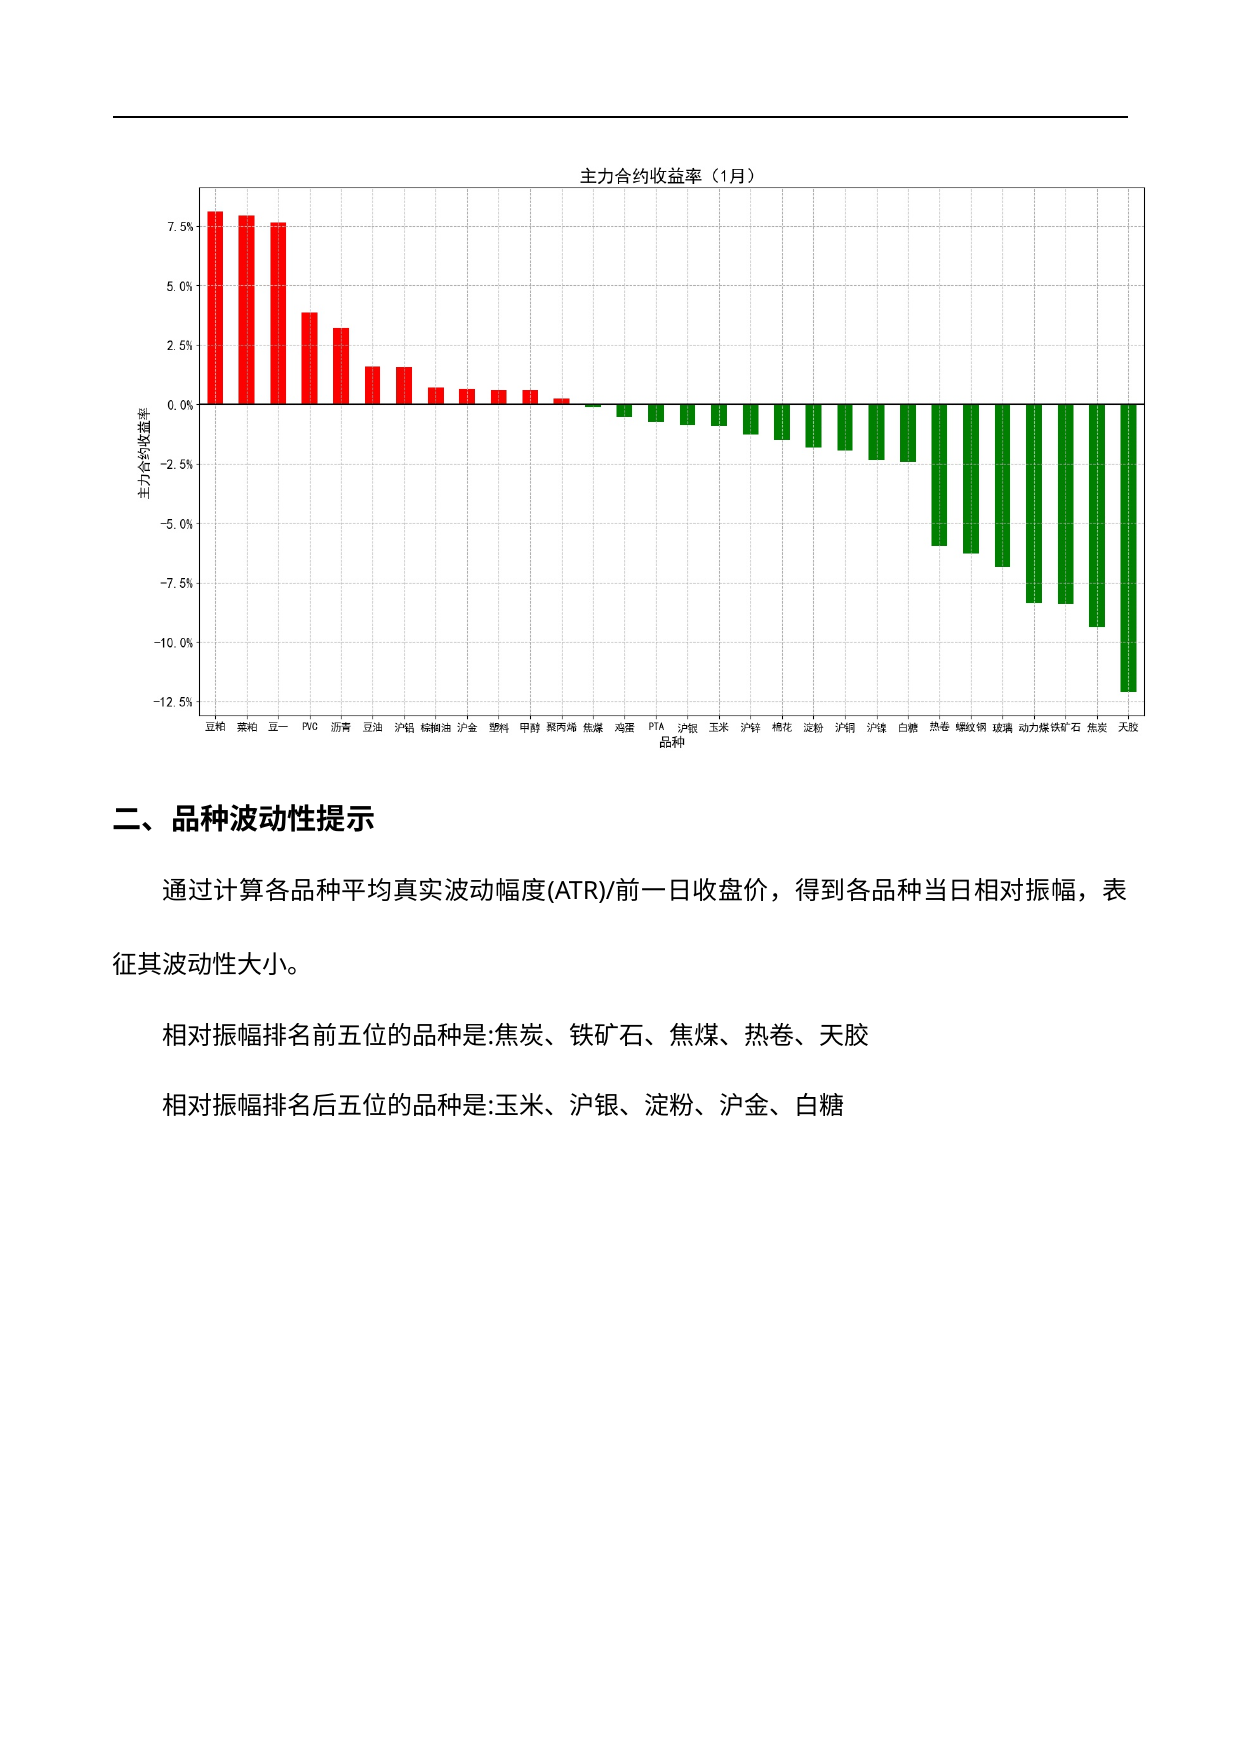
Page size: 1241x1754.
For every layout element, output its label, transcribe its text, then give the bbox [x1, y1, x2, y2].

picture [131, 162, 1152, 754]
text 通过计算各品种平均真实波动幅度(ATR)/前一日收盘价，得到各品种当日相对振幅，表征其波动性大小。 [112, 856, 1128, 996]
text 相对振幅排名后五位的品种是:玉米、沪银、淀粉、沪金、白糖 [112, 1071, 1128, 1136]
text 二、品种波动性提示 [112, 784, 1128, 849]
text 相对振幅排名前五位的品种是:焦炭、铁矿石、焦煤、热卷、天胶 [112, 1001, 1128, 1066]
